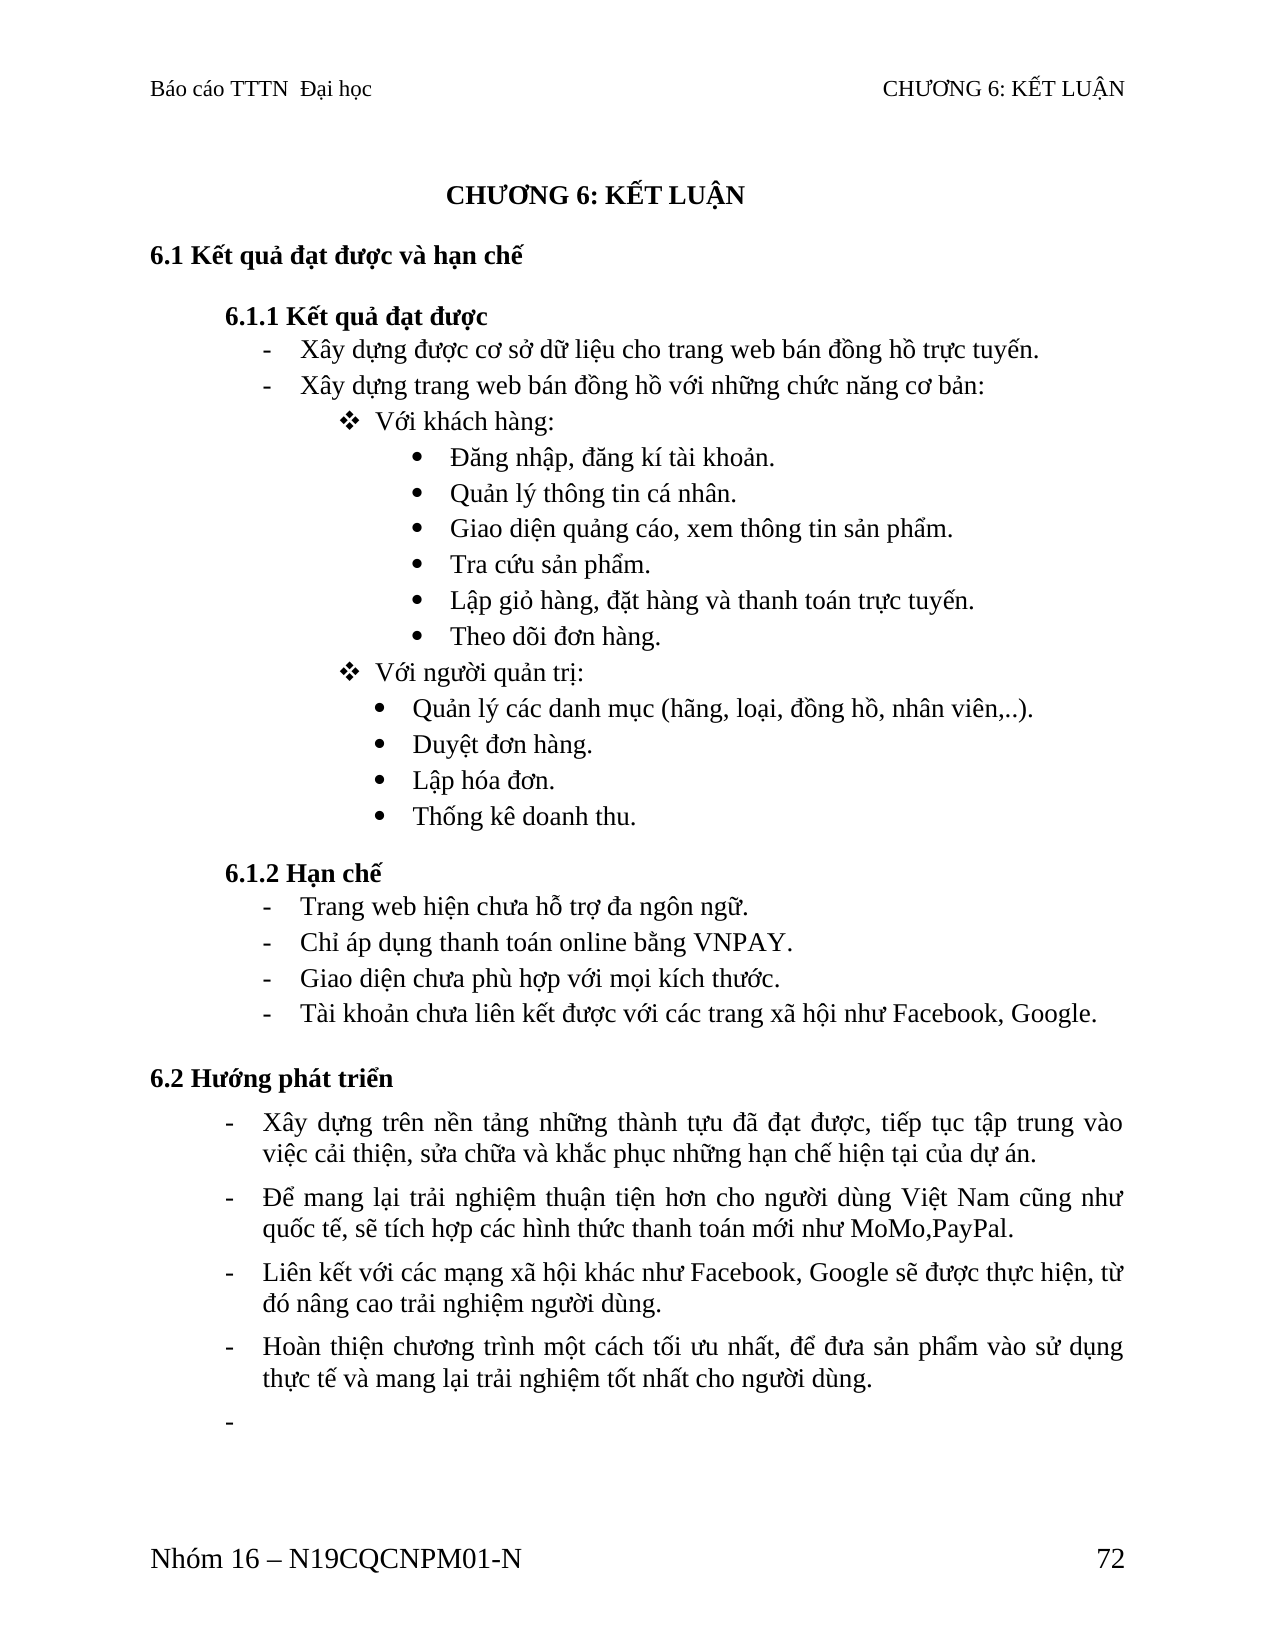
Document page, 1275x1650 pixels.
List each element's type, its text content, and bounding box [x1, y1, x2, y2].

list Đăng nhập, đăng kí tài khoản. [412, 441, 1125, 472]
list Lập hóa đơn. [375, 764, 1125, 795]
list Quản lý các danh mục (hãng, loại, đồng hồ, nhân viên,..). [375, 692, 1125, 723]
list Giao diện chưa phù hợp với mọi kích thước. [262, 962, 1125, 993]
list Để mang lại trải nghiệm thuận tiện hơn cho người dùng Việt Nam cũng như quốc tế, sẽ tích hợp các hình thức thanh toán mới như MoMo,PayPal. [225, 1181, 1125, 1243]
list Lập giỏ hàng, đặt hàng và thanh toán trực tuyến. [412, 584, 1125, 616]
list Xây dựng được cơ sở dữ liệu cho trang web bán đồng hồ trực tuyến. [262, 333, 1125, 364]
list Tài khoản chưa liên kết được với các trang xã hội như Facebook, Google. [262, 998, 1125, 1029]
subtitle 6.1.1 Kết quả đạt được [150, 300, 1125, 331]
list Xây dựng trang web bán đồng hồ với những chức năng cơ bản: [262, 369, 1125, 400]
list Tra cứu sản phẩm. [412, 548, 1125, 580]
subtitle 6.2 Hướng phát triển [150, 1062, 1125, 1094]
list Với người quản trị: [337, 656, 1125, 688]
list Thống kê doanh thu. [375, 800, 1125, 831]
list Duyệt đơn hàng. [375, 728, 1125, 759]
subtitle 6.1 Kết quả đạt được và hạn chế [150, 239, 1125, 271]
list Chỉ áp dụng thanh toán online bằng VNPAY. [262, 926, 1125, 957]
subtitle 6.1.2 Hạn chế [150, 857, 1125, 888]
list Trang web hiện chưa hỗ trợ đa ngôn ngữ. [262, 890, 1125, 922]
list Hoàn thiện chương trình một cách tối ưu nhất, để đưa sản phẩm vào sử dụng thực tế và mang lại trải nghiệm tốt nhất cho người dùng. [225, 1331, 1125, 1393]
list Với khách hàng: [337, 405, 1125, 436]
list Xây dựng trên nền tảng những thành tựu đã đạt được, tiếp tục tập trung vào việc cải thiện, sửa chữa và khắc phục những hạn chế hiện tại của dự án. [225, 1106, 1125, 1168]
list Quản lý thông tin cá nhân. [412, 477, 1125, 508]
list Theo dõi đơn hàng. [412, 620, 1125, 652]
subtitle KẾT LUẬN [66, 179, 1125, 210]
list Liên kết với các mạng xã hội khác như Facebook, Google sẽ được thực hiện, từ đó nâng cao trải nghiệm người dùng. [225, 1256, 1125, 1318]
list Giao diện quảng cáo, xem thông tin sản phẩm. [412, 513, 1125, 544]
